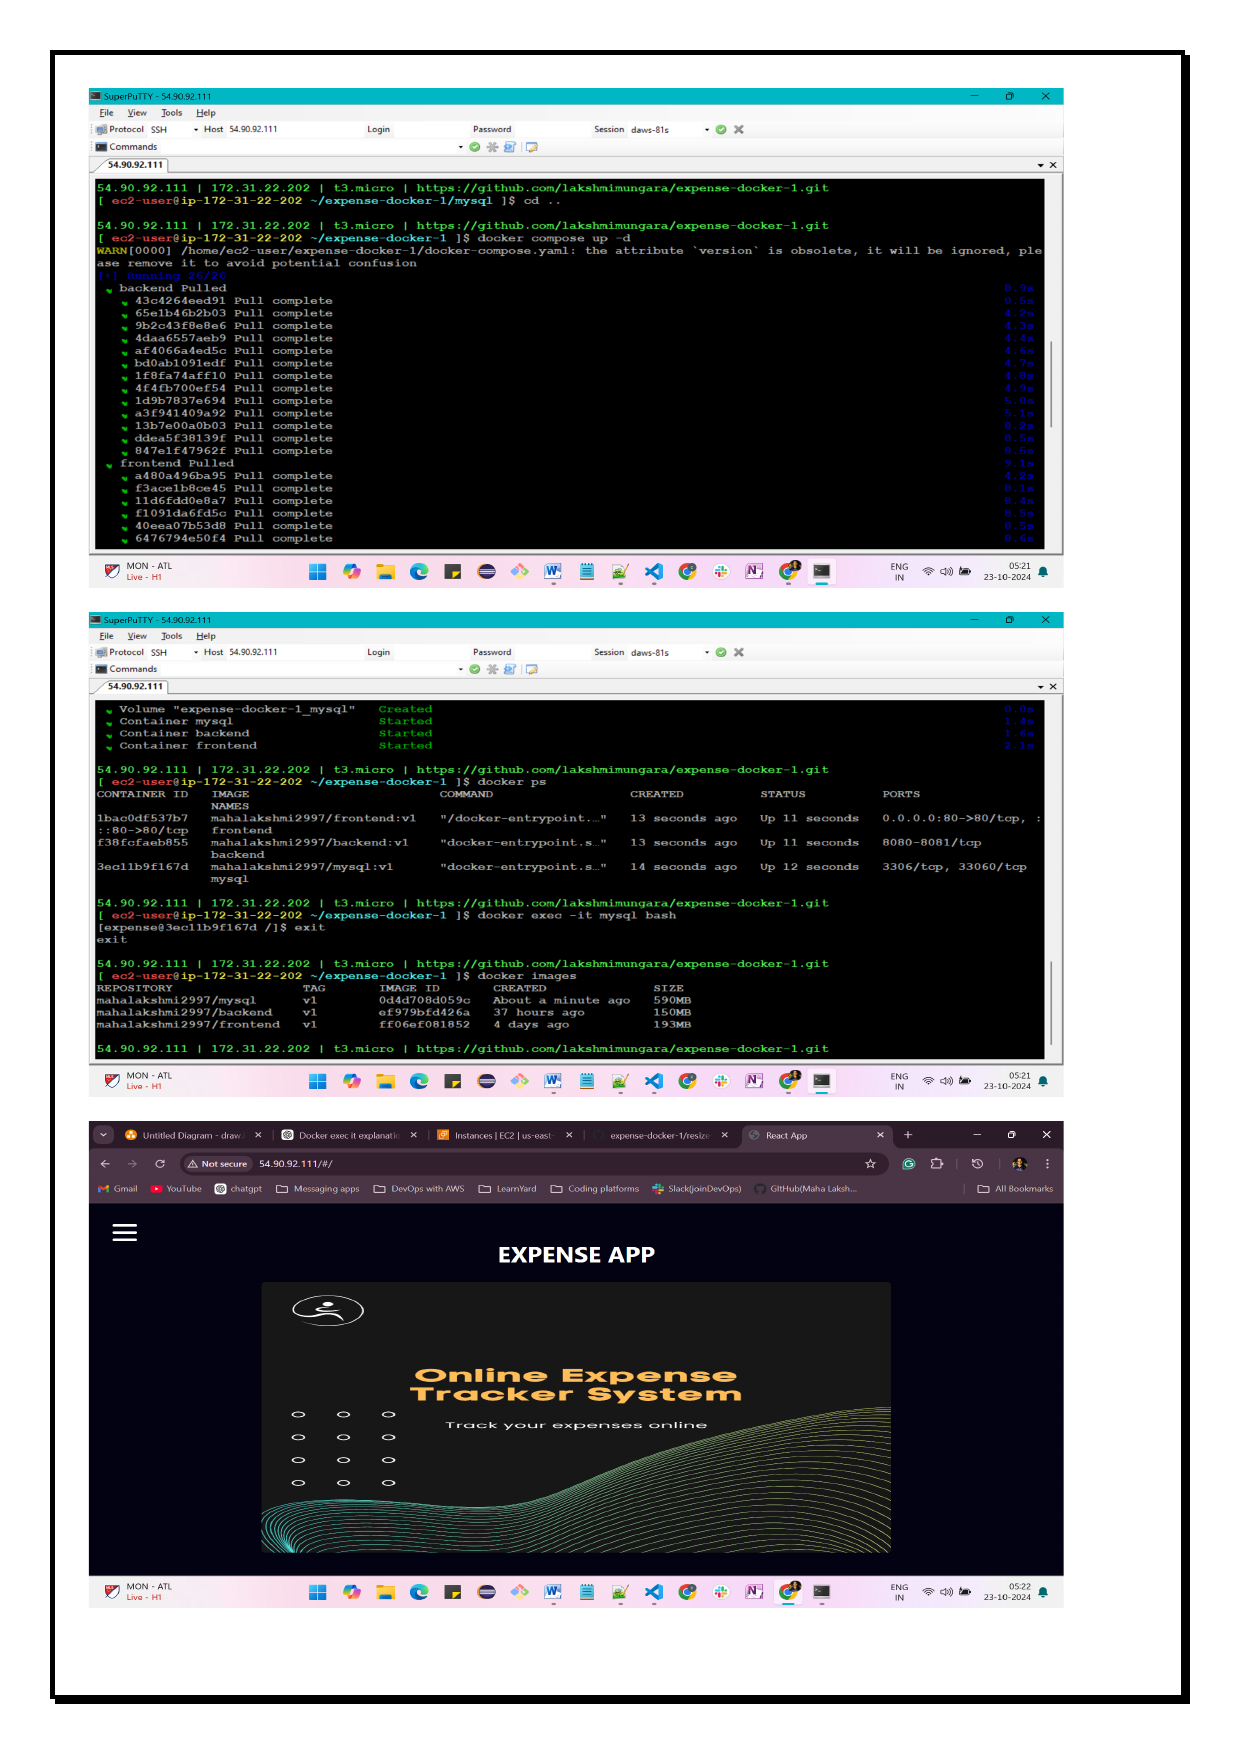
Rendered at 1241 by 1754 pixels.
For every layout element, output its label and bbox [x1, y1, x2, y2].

picture [88, 1121, 1064, 1608]
picture [88, 88, 1064, 588]
picture [88, 612, 1064, 1097]
